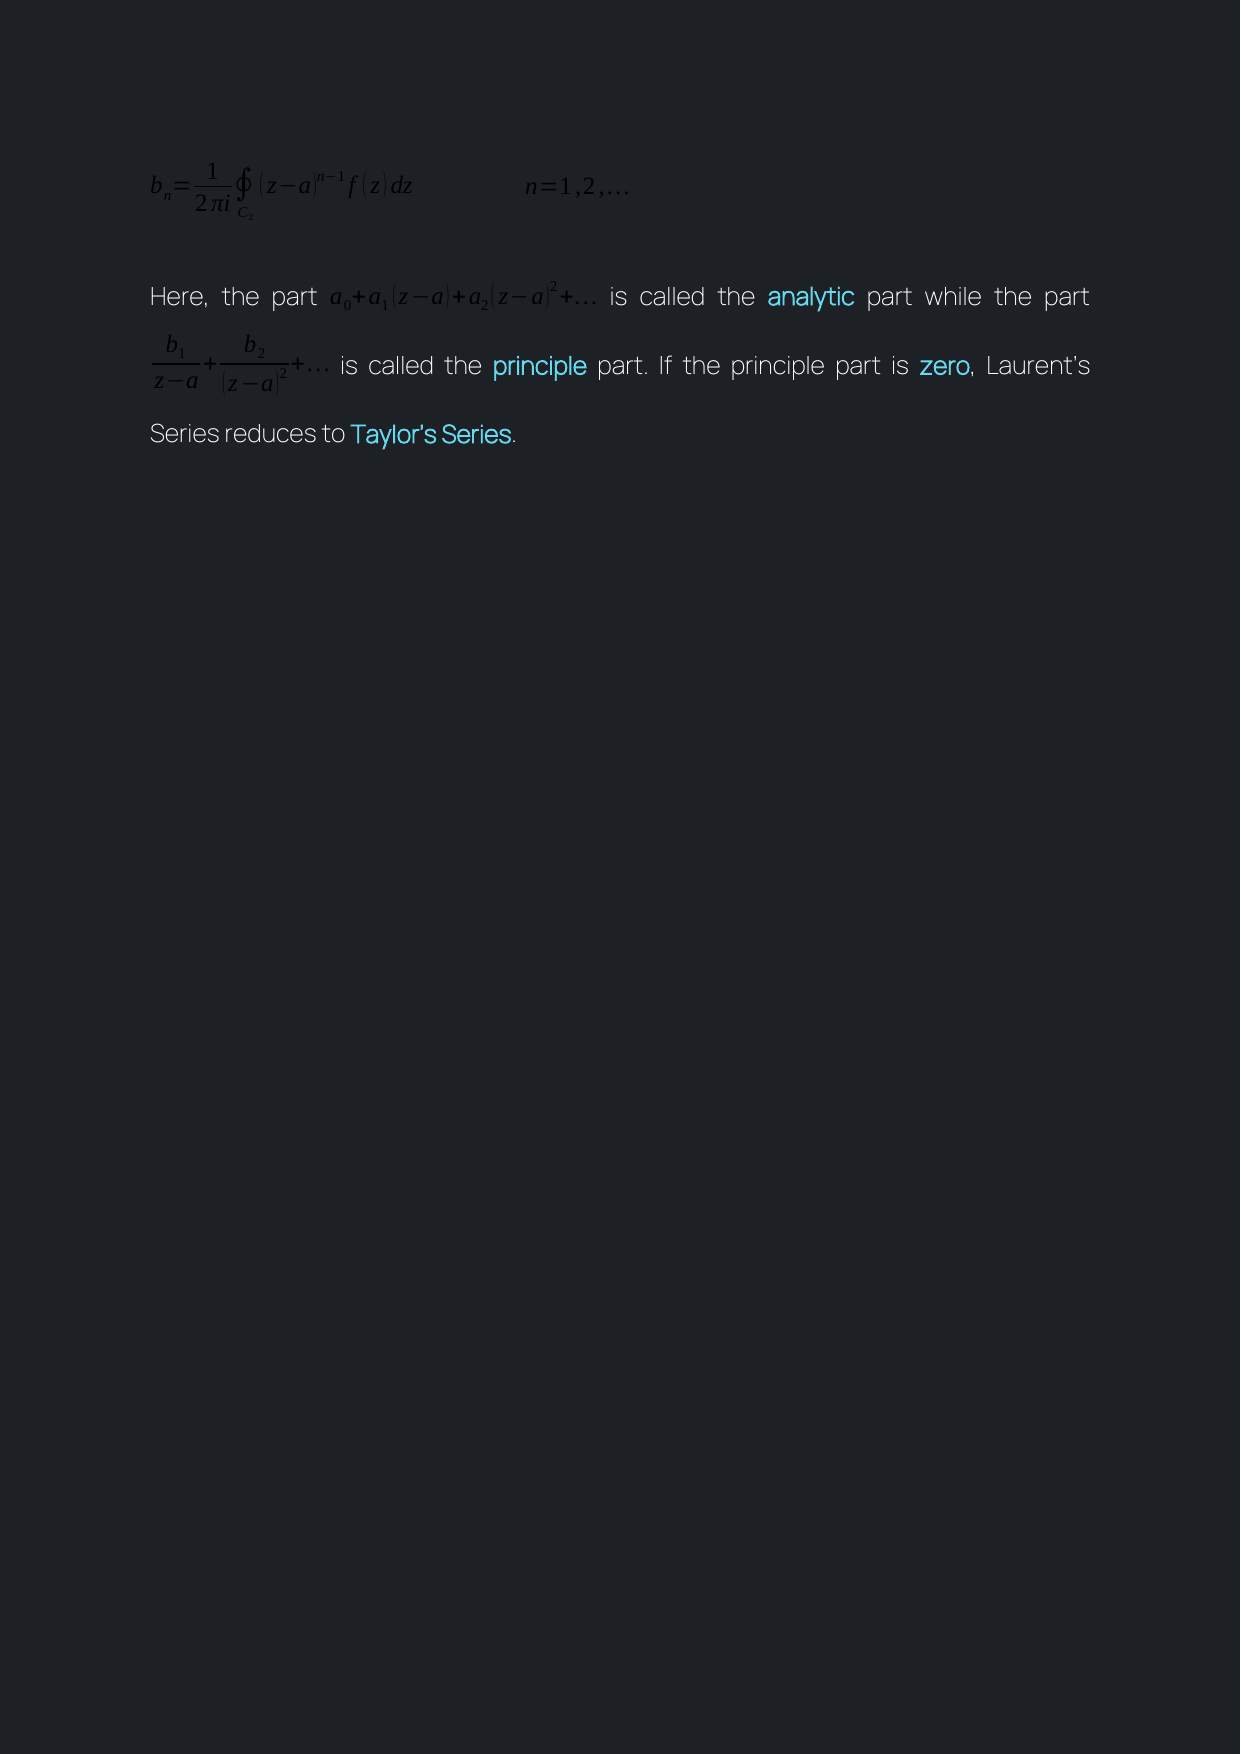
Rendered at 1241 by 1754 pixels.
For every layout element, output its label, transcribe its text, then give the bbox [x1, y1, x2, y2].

text Here, the part is called the analytic part while the part is called the principle part. If the principle part is zero, Laurent’s Series reduces to Taylor’s Series. [150, 277, 1090, 450]
